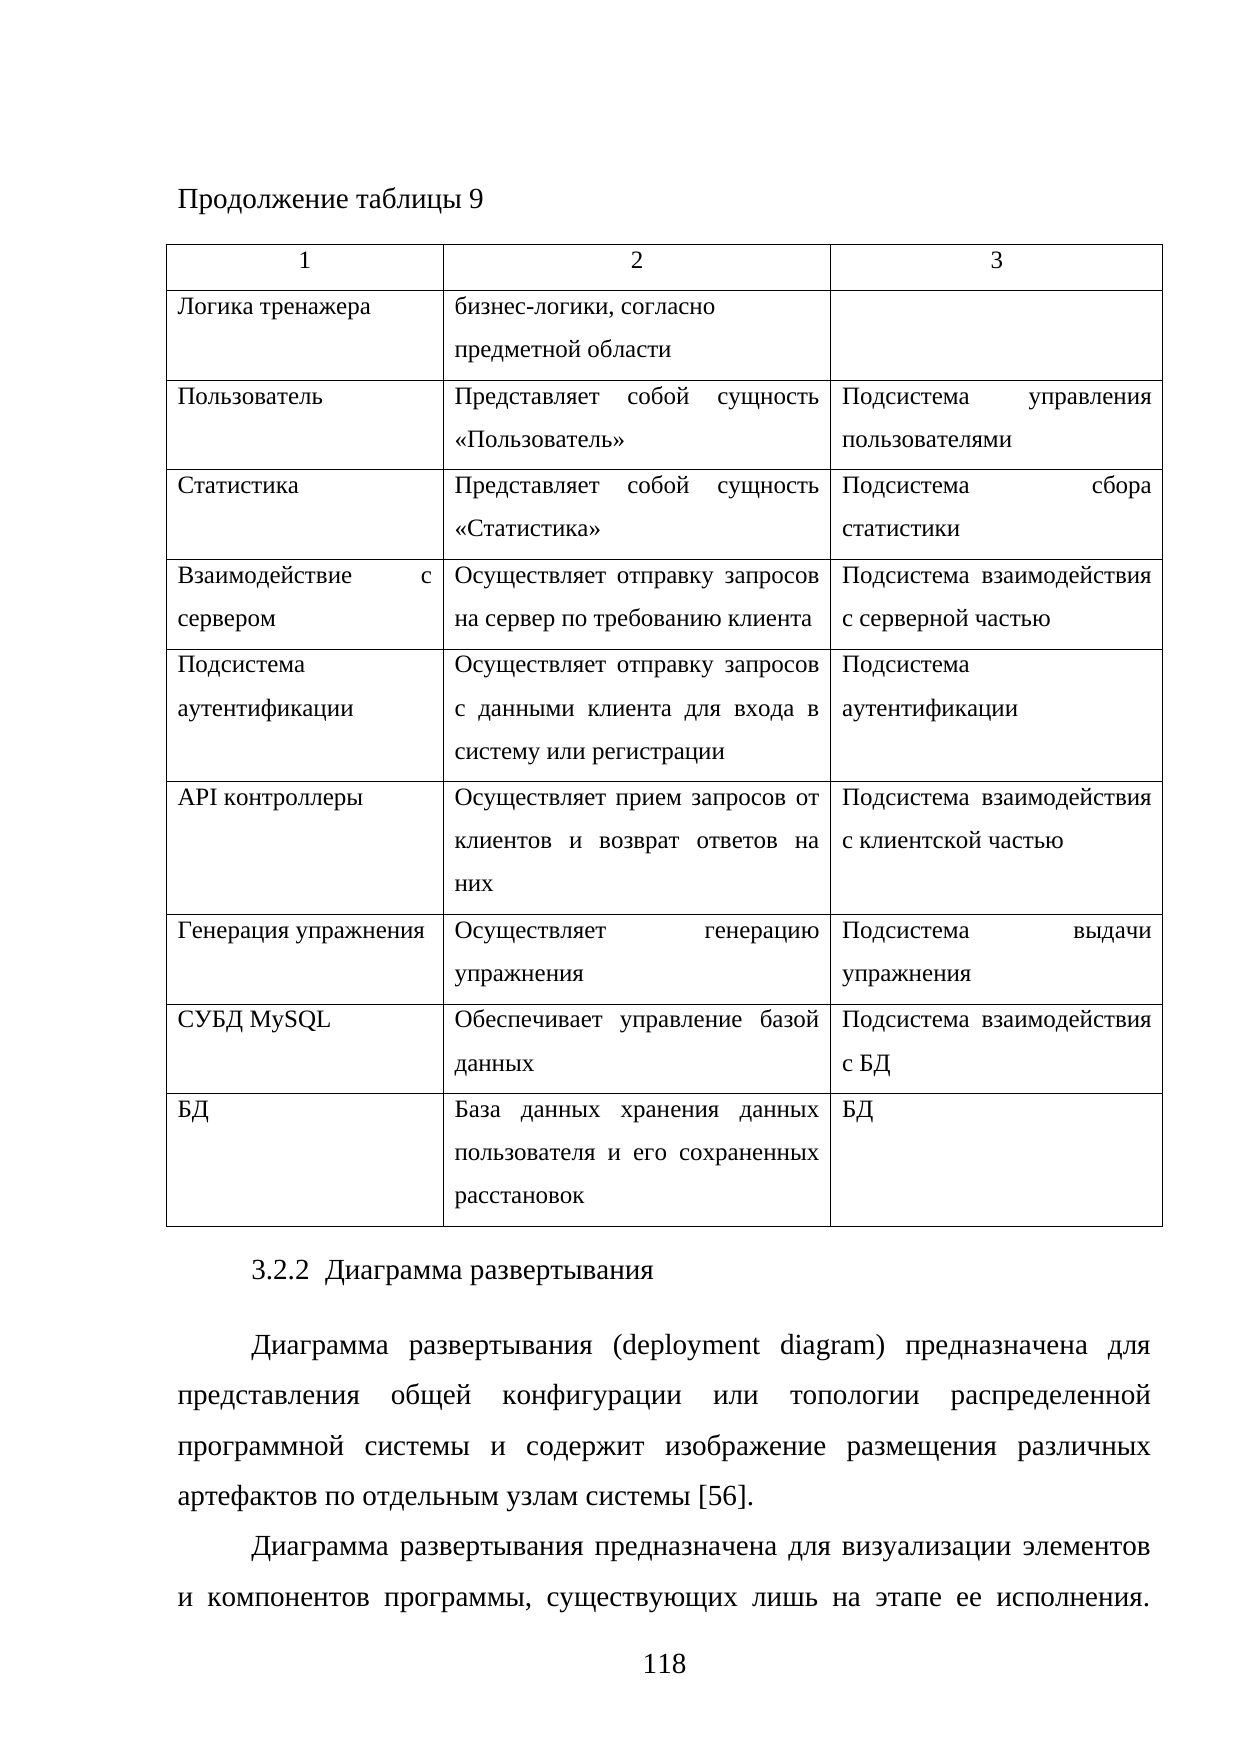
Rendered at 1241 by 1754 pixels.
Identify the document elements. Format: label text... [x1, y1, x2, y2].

table_cell Подсистема управления пользователями [831, 381, 1162, 469]
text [177, 1528, 1152, 1612]
table_cell [831, 291, 1162, 380]
table_cell Логика тренажера [167, 291, 443, 380]
table_cell Подсистема взаимодействия с клиентской частью [831, 782, 1162, 914]
table_cell Обеспечивает управление базой данных [444, 1005, 830, 1093]
table_cell Генерация упражнения [167, 915, 443, 1003]
table_cell БД [167, 1094, 443, 1226]
table_cell СУБД MySQL [167, 1005, 443, 1093]
text Продолжение таблицы 9 [177, 181, 1152, 214]
text Диаграмма развертывания (deployment diagram) предназначена для представления общей конфигурации или топологии распределенной программной системы и содержит изображение размещения различных артефактов по отдельным узлам системы [56]. [177, 1327, 1152, 1512]
table_cell БД [831, 1094, 1162, 1226]
text Диаграмма развертывания [251, 1252, 1152, 1285]
table_cell Подсистема сбора статистики [831, 470, 1162, 559]
table_cell Статистика [167, 470, 443, 559]
table_cell Подсистема аутентификации [167, 650, 443, 781]
table_header 1 [167, 245, 443, 290]
table_cell Представляет собой сущность «Пользователь» [444, 381, 830, 469]
table_cell Пользователь [167, 381, 443, 469]
table_cell бизнес-логики, согласно предметной области [444, 291, 830, 380]
table_cell Осуществляет отправку запросов на сервер по требованию клиента [444, 560, 830, 648]
table_header 3 [831, 245, 1162, 290]
table_cell Подсистема аутентификации [831, 650, 1162, 781]
table_cell База данных хранения данных пользователя и его сохраненных расстановок [444, 1094, 830, 1226]
table_cell Осуществляет генерацию упражнения [444, 915, 830, 1003]
table_cell Взаимодействие с сервером [167, 560, 443, 648]
table_cell Осуществляет отправку запросов с данными клиента для входа в систему или регистрации [444, 650, 830, 781]
table_cell Подсистема выдачи упражнения [831, 915, 1162, 1003]
table_cell Осуществляет прием запросов от клиентов и возврат ответов на них [444, 782, 830, 914]
table_cell Представляет собой сущность «Статистика» [444, 470, 830, 559]
table_cell Подсистема взаимодействия с БД [831, 1005, 1162, 1093]
table_cell Подсистема взаимодействия с серверной частью [831, 560, 1162, 648]
table_cell API контроллеры [167, 782, 443, 914]
table_header 2 [444, 245, 830, 290]
